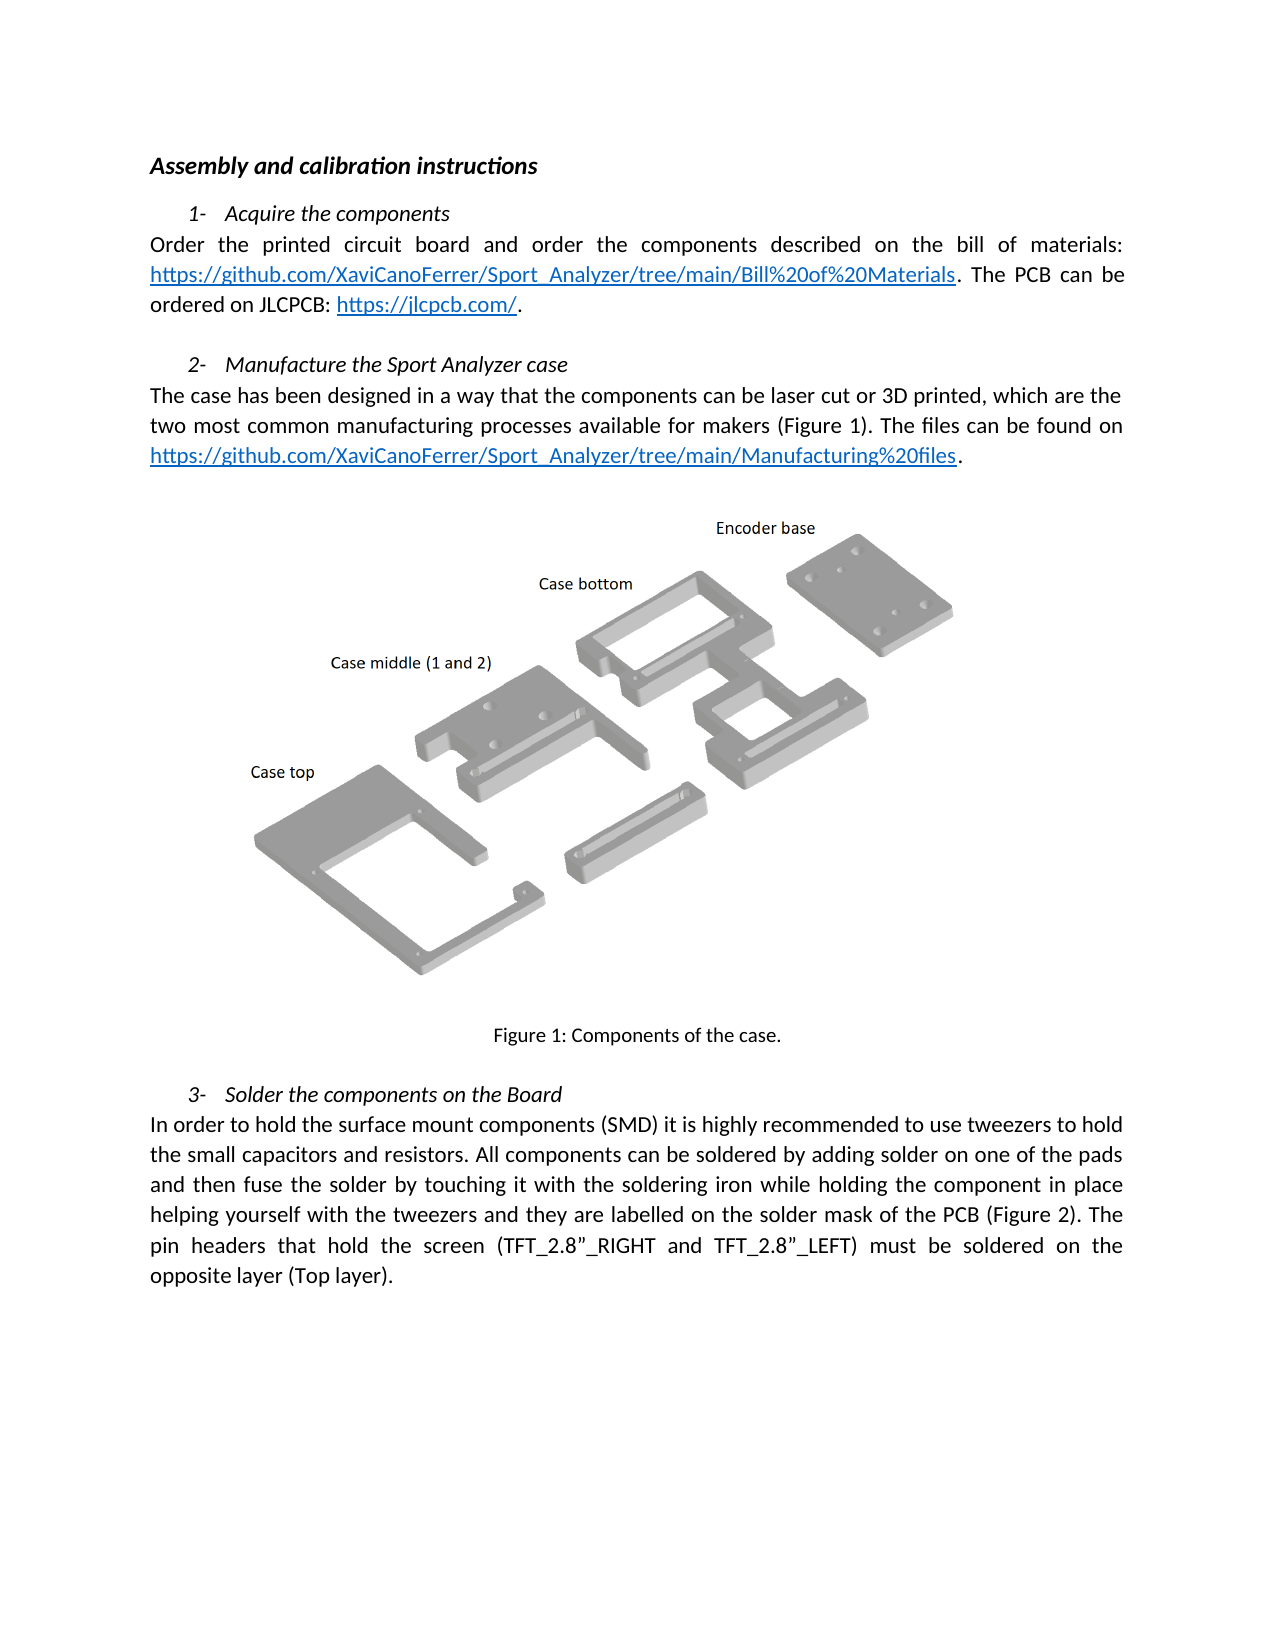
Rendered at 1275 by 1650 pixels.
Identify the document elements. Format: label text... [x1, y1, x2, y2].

list Acquire the components [187, 199, 1125, 228]
text In order to hold the surface mount components (SMD) it is highly recommended to use tweezers to hold the small capacitors and resistors. All components can be soldered by adding solder on one of the pads and then fuse the solder by touching it with the soldering iron while holding the component in place helping yourself with the tweezers and they are labelled on the solder mask of the PCB (Figure 2). The pin headers that hold the screen (TFT_2.8”_RIGHT and TFT_2.8”_LEFT) must be soldered on the opposite layer (Top layer). [150, 1110, 1125, 1289]
text Figure 1: Components of the case. [150, 1022, 1125, 1047]
list Solder the components on the Board [187, 1080, 1125, 1108]
text The case has been designed in a way that the components can be laser cut or 3D printed, which are the two most common manufacturing processes available for makers (Figure 1). The files can be found on https://github.com/XaviCanoFerrer/Sport_Analyzer/tree/main/Manufacturing%20files. [150, 381, 1125, 469]
list Manufacture the Sport Analyzer case [187, 351, 1125, 379]
picture [150, 471, 1125, 1020]
text Assembly and calibration instructions [150, 150, 1125, 181]
text Order the printed circuit board and order the components described on the bill of materials: https://github.com/XaviCanoFerrer/Sport_Analyzer/tree/main/Bill%20of%20Materials. The PCB can be ordered on JLCPCB: https://jlcpcb.com/. [150, 230, 1125, 318]
